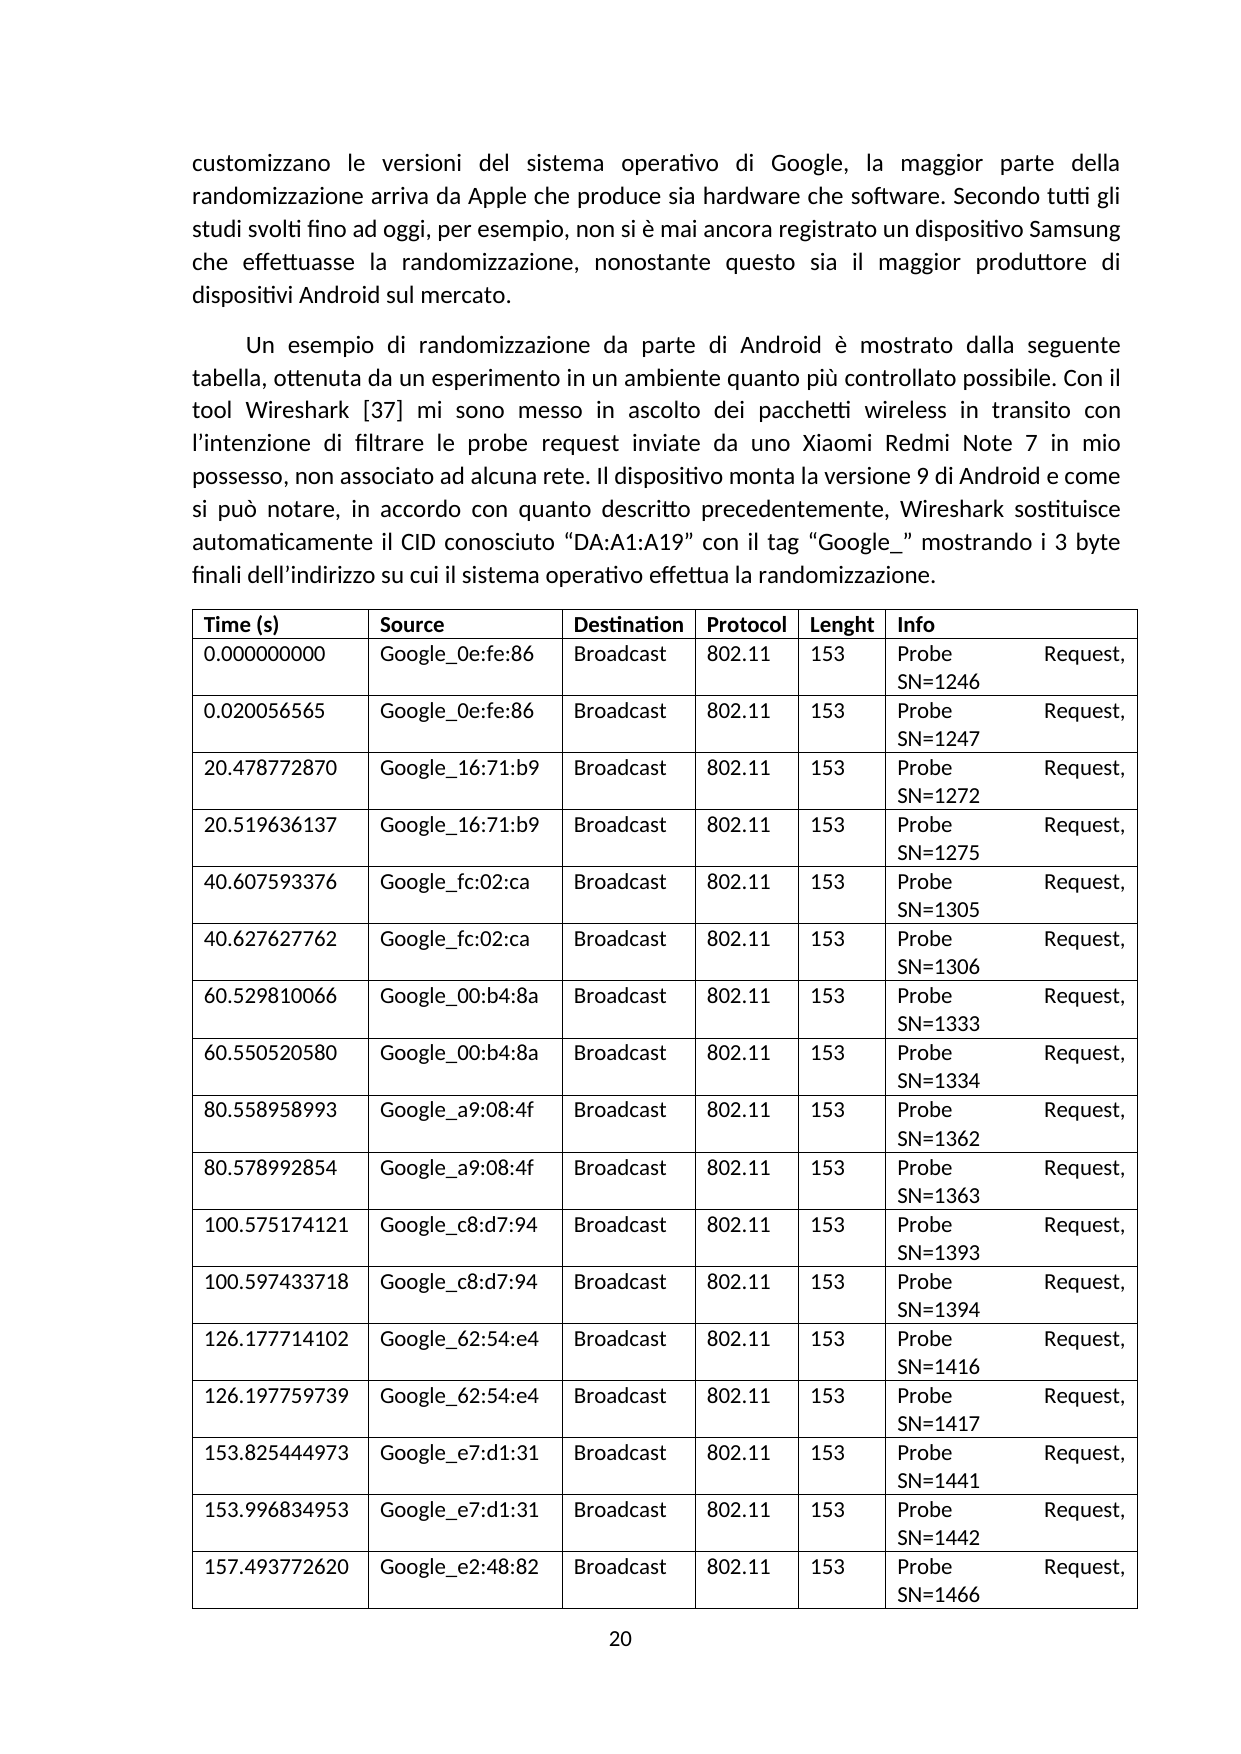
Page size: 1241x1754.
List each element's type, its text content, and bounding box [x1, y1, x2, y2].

table_cell Probe Request, SN=1442 [886, 1495, 1137, 1551]
table_cell 60.529810066 [193, 981, 368, 1037]
table_cell 126.197759739 [193, 1381, 368, 1437]
table_cell Google_0e:fe:86 [369, 696, 562, 752]
table_cell 153 [799, 1438, 885, 1494]
table_header Source [369, 610, 562, 638]
table_header Info [886, 610, 1137, 638]
table_cell Broadcast [563, 867, 695, 923]
table_cell Google_00:b4:8a [369, 1039, 562, 1094]
table_cell Probe Request, SN=1305 [886, 867, 1137, 923]
table_cell Probe Request, SN=1334 [886, 1039, 1137, 1094]
table_cell Broadcast [563, 810, 695, 866]
table_cell Probe Request, SN=1441 [886, 1438, 1137, 1494]
table_cell Probe Request, SN=1394 [886, 1267, 1137, 1323]
table_cell 802.11 [696, 1153, 798, 1209]
table_cell 802.11 [696, 924, 798, 980]
table_cell Broadcast [563, 1438, 695, 1494]
table_cell 153 [799, 1210, 885, 1266]
table_cell Google_fc:02:ca [369, 924, 562, 980]
table_cell 20.519636137 [193, 810, 368, 866]
table_cell 802.11 [696, 1438, 798, 1494]
table_cell Probe Request, SN=1306 [886, 924, 1137, 980]
table_cell Broadcast [563, 1552, 695, 1608]
table_cell Broadcast [563, 639, 695, 695]
table_cell Google_e7:d1:31 [369, 1495, 562, 1551]
table_cell 157.493772620 [193, 1552, 368, 1608]
table_cell Probe Request, SN=1363 [886, 1153, 1137, 1209]
table_cell 153 [799, 1324, 885, 1380]
table_cell 802.11 [696, 810, 798, 866]
table_cell 802.11 [696, 981, 798, 1037]
table_cell 802.11 [696, 1381, 798, 1437]
table_cell 802.11 [696, 1324, 798, 1380]
table_cell 60.550520580 [193, 1039, 368, 1094]
table_cell 153 [799, 639, 885, 695]
table_cell Google_16:71:b9 [369, 753, 562, 809]
table_cell Broadcast [563, 1381, 695, 1437]
table_cell Google_62:54:e4 [369, 1381, 562, 1437]
table_cell 40.627627762 [193, 924, 368, 980]
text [192, 148, 1122, 310]
table_cell Probe Request, SN=1393 [886, 1210, 1137, 1266]
table_cell Google_a9:08:4f [369, 1153, 562, 1209]
table_cell Probe Request, SN=1362 [886, 1096, 1137, 1152]
table_cell 153 [799, 924, 885, 980]
table_cell 153 [799, 1495, 885, 1551]
table_header Protocol [696, 610, 798, 638]
table_cell Google_fc:02:ca [369, 867, 562, 923]
table_cell 153 [799, 1381, 885, 1437]
table_cell 153 [799, 696, 885, 752]
table_cell 0.020056565 [193, 696, 368, 752]
table_cell Broadcast [563, 1153, 695, 1209]
table_cell 80.578992854 [193, 1153, 368, 1209]
table_cell 802.11 [696, 1039, 798, 1094]
table_cell 100.575174121 [193, 1210, 368, 1266]
table_cell 802.11 [696, 753, 798, 809]
table_cell 802.11 [696, 639, 798, 695]
table_cell Broadcast [563, 924, 695, 980]
table_cell Probe Request, SN=1466 [886, 1552, 1137, 1608]
table_cell Probe Request, SN=1333 [886, 981, 1137, 1037]
table_cell 0.000000000 [193, 639, 368, 695]
table_cell 153 [799, 981, 885, 1037]
table_cell 153 [799, 1096, 885, 1152]
table_cell Broadcast [563, 1039, 695, 1094]
table_cell 802.11 [696, 1267, 798, 1323]
table_cell 153 [799, 867, 885, 923]
table_cell 80.558958993 [193, 1096, 368, 1152]
table_cell Broadcast [563, 1267, 695, 1323]
table_cell 802.11 [696, 1552, 798, 1608]
table_cell 153 [799, 1153, 885, 1209]
table_cell Broadcast [563, 981, 695, 1037]
text Un esempio di randomizzazione da parte di Android è mostrato dalla seguente tabella, ottenuta da un esperimento in un ambiente quanto più controllato possibile. Con il tool Wireshark mi sono messo in ascolto dei pacchetti wireless in transito con l’intenzione di filtrare le probe request inviate da uno Xiaomi Redmi Note 7 in mio possesso, non associato ad alcuna rete. Il dispositivo monta la versione 9 di Android e come si può notare, in accordo con quanto descritto precedentemente, Wireshark sostituisce automaticamente il CID conosciuto “DA:A1:A19” con il tag “Google_” mostrando i 3 byte finali dell’indirizzo su cui il sistema operativo effettua la randomizzazione. [192, 329, 1122, 590]
table_cell Broadcast [563, 1324, 695, 1380]
table_cell Broadcast [563, 1210, 695, 1266]
table_cell 153 [799, 810, 885, 866]
table_cell Google_62:54:e4 [369, 1324, 562, 1380]
table_cell Google_e7:d1:31 [369, 1438, 562, 1494]
table_cell Google_e2:48:82 [369, 1552, 562, 1608]
table_cell Probe Request, SN=1247 [886, 696, 1137, 752]
table_cell Google_16:71:b9 [369, 810, 562, 866]
table_header Time (s) [193, 610, 368, 638]
table_cell Probe Request, SN=1275 [886, 810, 1137, 866]
table_cell Probe Request, SN=1272 [886, 753, 1137, 809]
table_cell 153 [799, 1039, 885, 1094]
table_cell 153.825444973 [193, 1438, 368, 1494]
table_cell 802.11 [696, 1096, 798, 1152]
table_cell Broadcast [563, 753, 695, 809]
table_cell Google_a9:08:4f [369, 1096, 562, 1152]
table_cell 802.11 [696, 867, 798, 923]
table_cell Broadcast [563, 696, 695, 752]
table_cell 126.177714102 [193, 1324, 368, 1380]
table_header Destination [563, 610, 695, 638]
table_cell 100.597433718 [193, 1267, 368, 1323]
table_cell 802.11 [696, 1210, 798, 1266]
table_cell 802.11 [696, 1495, 798, 1551]
table_cell Google_c8:d7:94 [369, 1267, 562, 1323]
table_cell 153 [799, 1267, 885, 1323]
table_cell 20.478772870 [193, 753, 368, 809]
table_cell Probe Request, SN=1416 [886, 1324, 1137, 1380]
table_cell 153.996834953 [193, 1495, 368, 1551]
table_cell Google_c8:d7:94 [369, 1210, 562, 1266]
table_cell 802.11 [696, 696, 798, 752]
table_cell Probe Request, SN=1246 [886, 639, 1137, 695]
table_cell Probe Request, SN=1417 [886, 1381, 1137, 1437]
table_cell Broadcast [563, 1096, 695, 1152]
table_cell 153 [799, 753, 885, 809]
table_cell Google_00:b4:8a [369, 981, 562, 1037]
table_cell 153 [799, 1552, 885, 1608]
table_header Lenght [799, 610, 885, 638]
table_cell Broadcast [563, 1495, 695, 1551]
table_cell Google_0e:fe:86 [369, 639, 562, 695]
table_cell 40.607593376 [193, 867, 368, 923]
